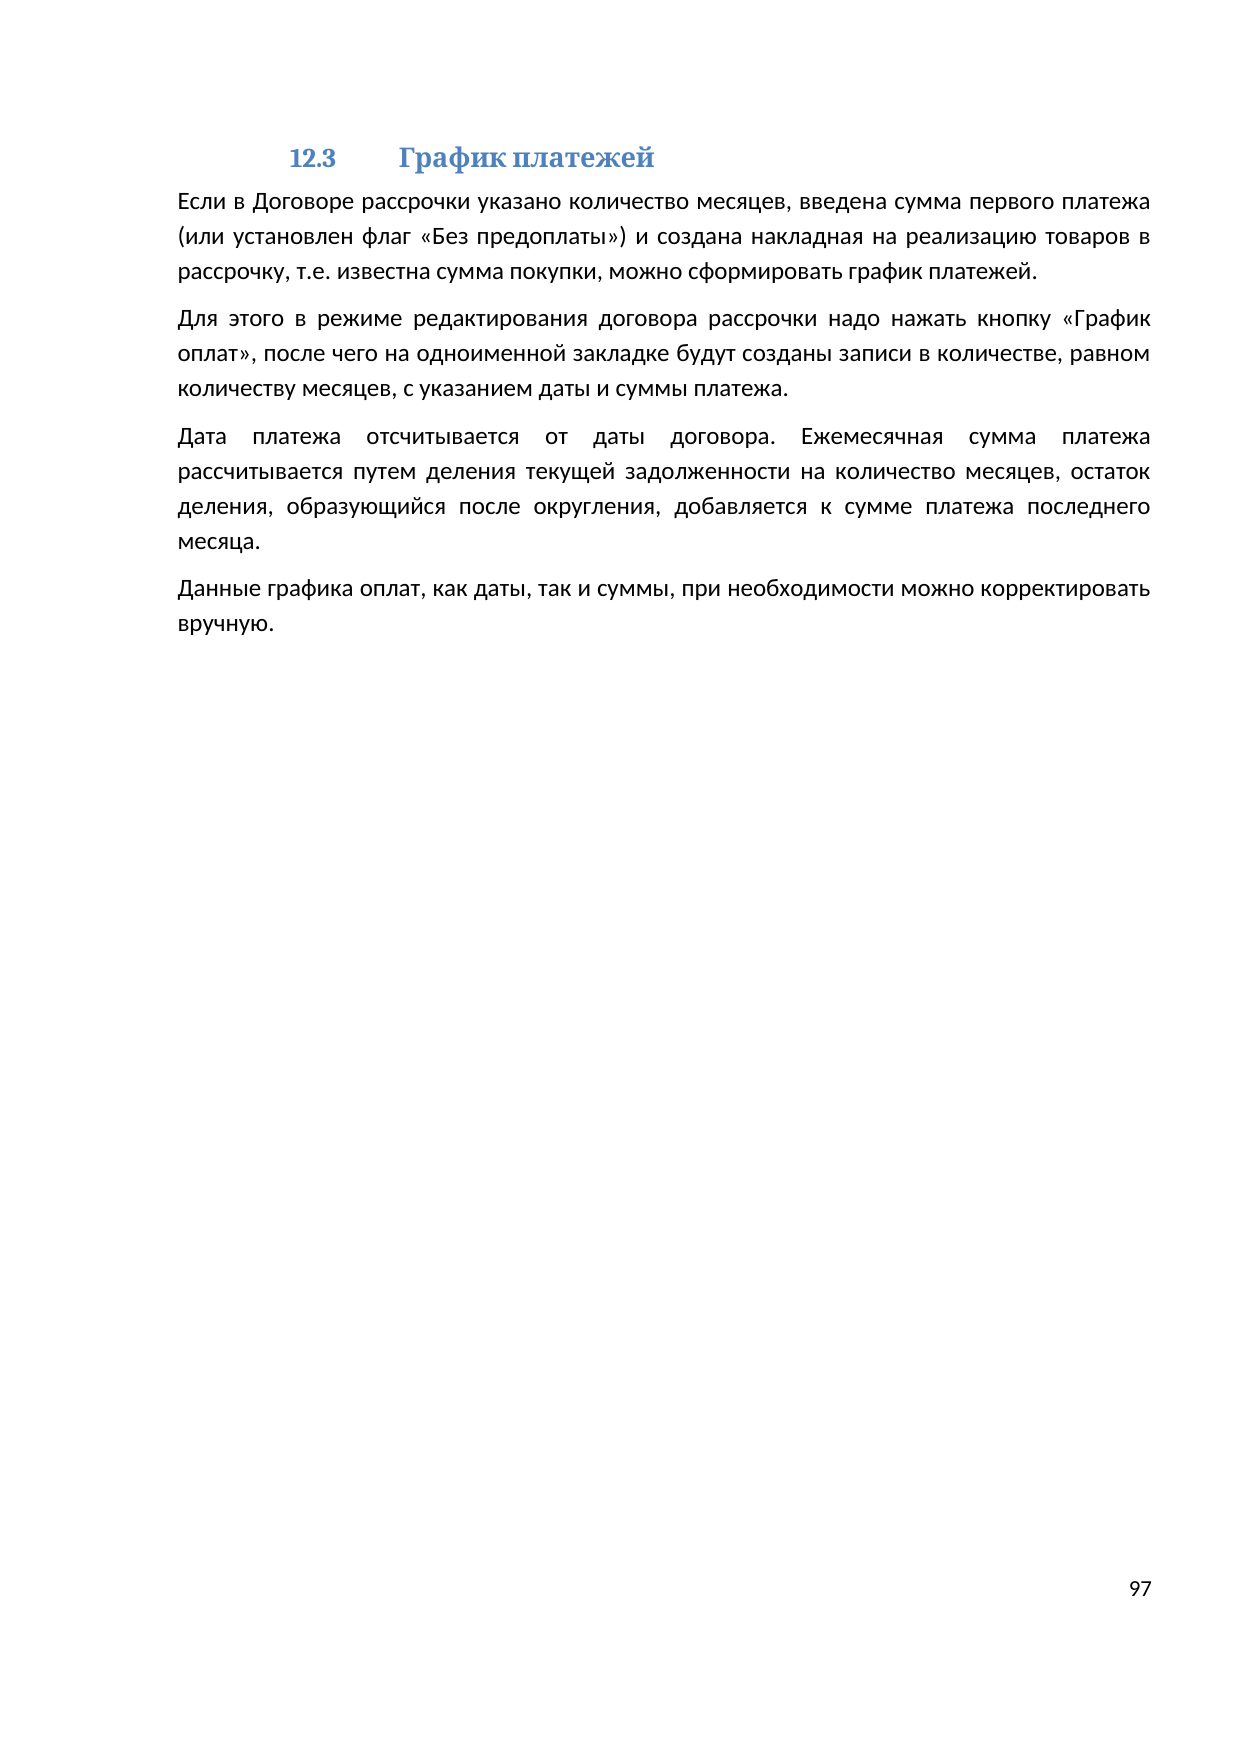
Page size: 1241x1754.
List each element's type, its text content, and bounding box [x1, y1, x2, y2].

text Для этого в режиме редактирования договора рассрочки надо нажать кнопку «График оплат», после чего на одноименной закладке будут созданы записи в количестве, равном количеству месяцев, с указанием даты и суммы платежа. [177, 303, 1152, 403]
text Дата платежа отсчитывается от даты договора. Ежемесячная сумма платежа рассчитывается путем деления текущей задолженности на количество месяцев, остаток деления, образующийся после округления, добавляется к сумме платежа последнего месяца. [177, 420, 1152, 556]
text Данные графика оплат, как даты, так и суммы, при необходимости можно корректировать вручную. [177, 573, 1152, 638]
subtitle График платежей [290, 143, 1152, 174]
text Если в Договоре рассрочки указано количество месяцев, введена сумма первого платежа (или установлен флаг «Без предоплаты») и создана накладная на реализацию товаров в рассрочку, т.е. известна сумма покупки, можно сформировать график платежей. [177, 185, 1152, 286]
